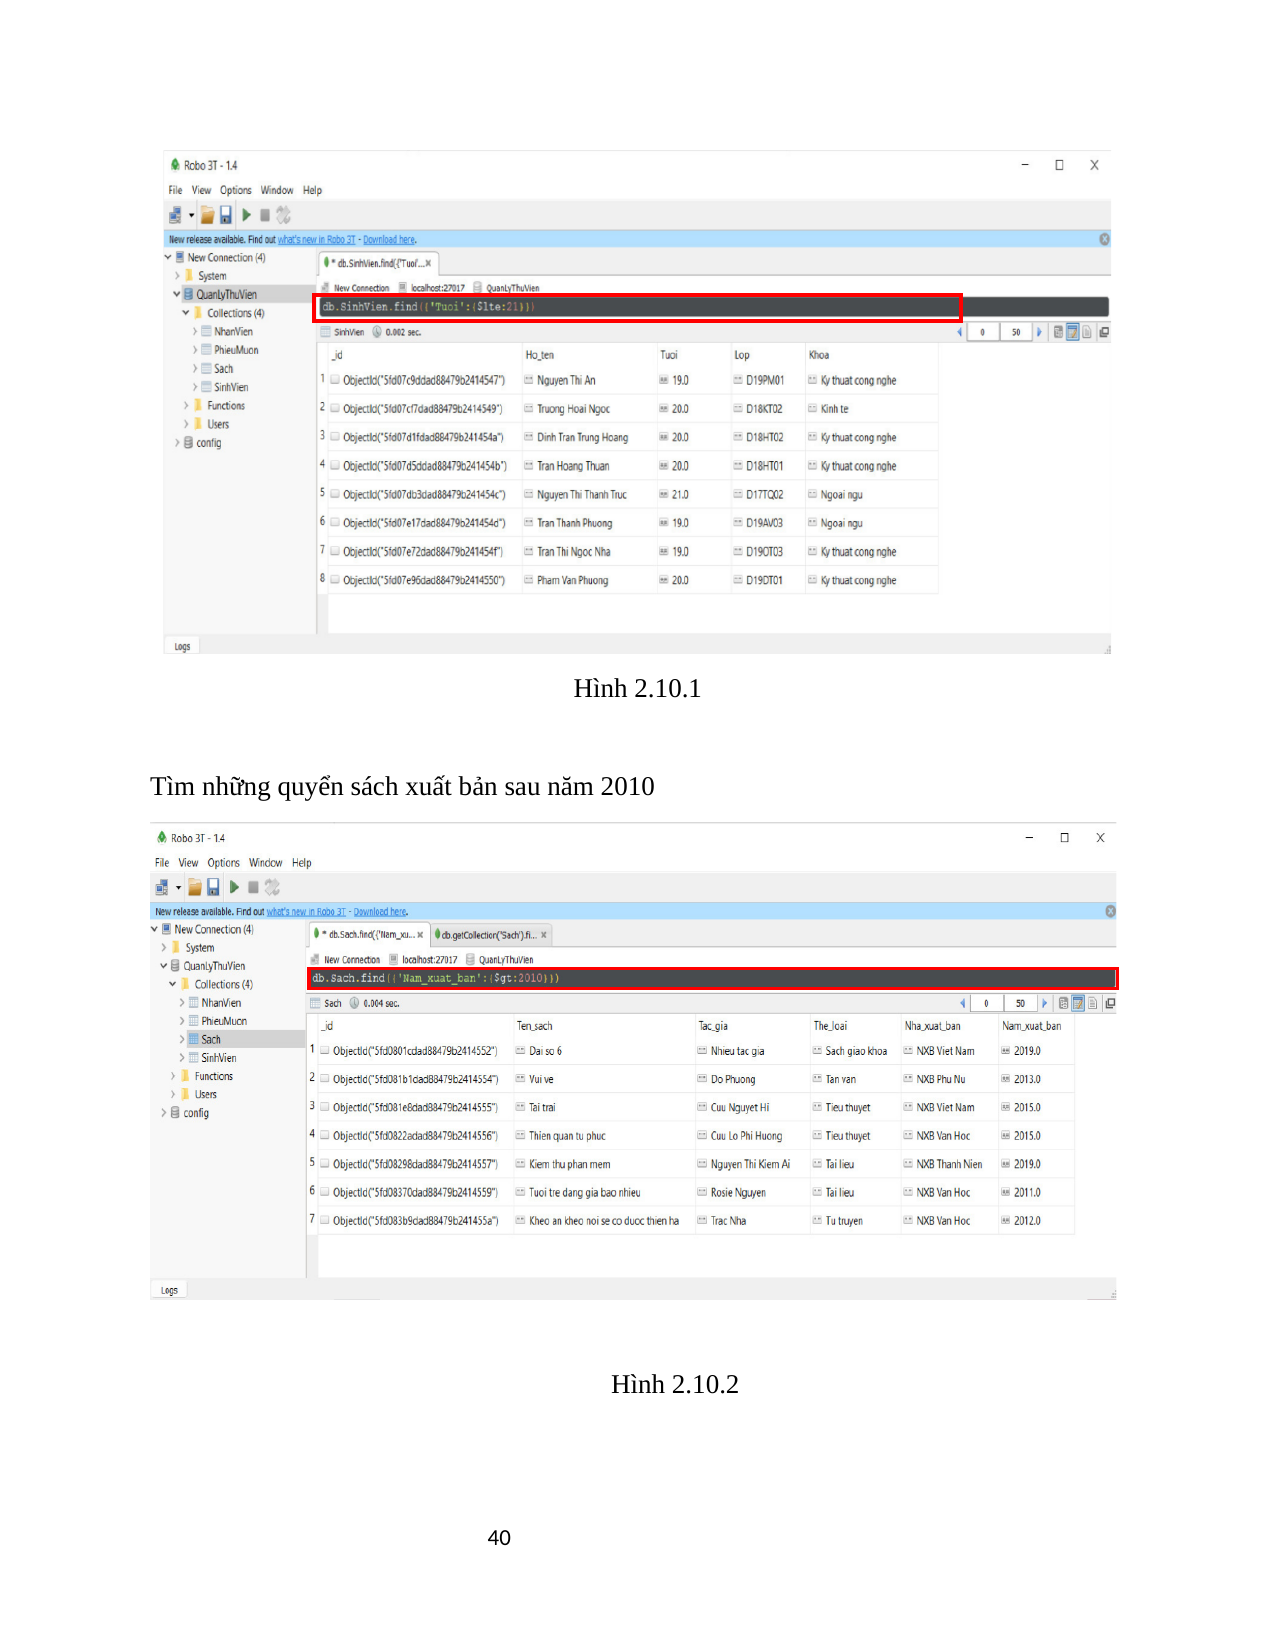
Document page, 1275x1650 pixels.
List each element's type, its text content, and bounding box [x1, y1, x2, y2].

text Tìm những quyển sách xuất bản sau năm 2010 [150, 770, 1125, 801]
text Hình 2.10.1 [150, 673, 1125, 704]
picture [150, 822, 1117, 1300]
text Hình 2.10.2 [150, 1368, 1125, 1399]
picture [311, 970, 1116, 987]
picture [163, 150, 1112, 654]
